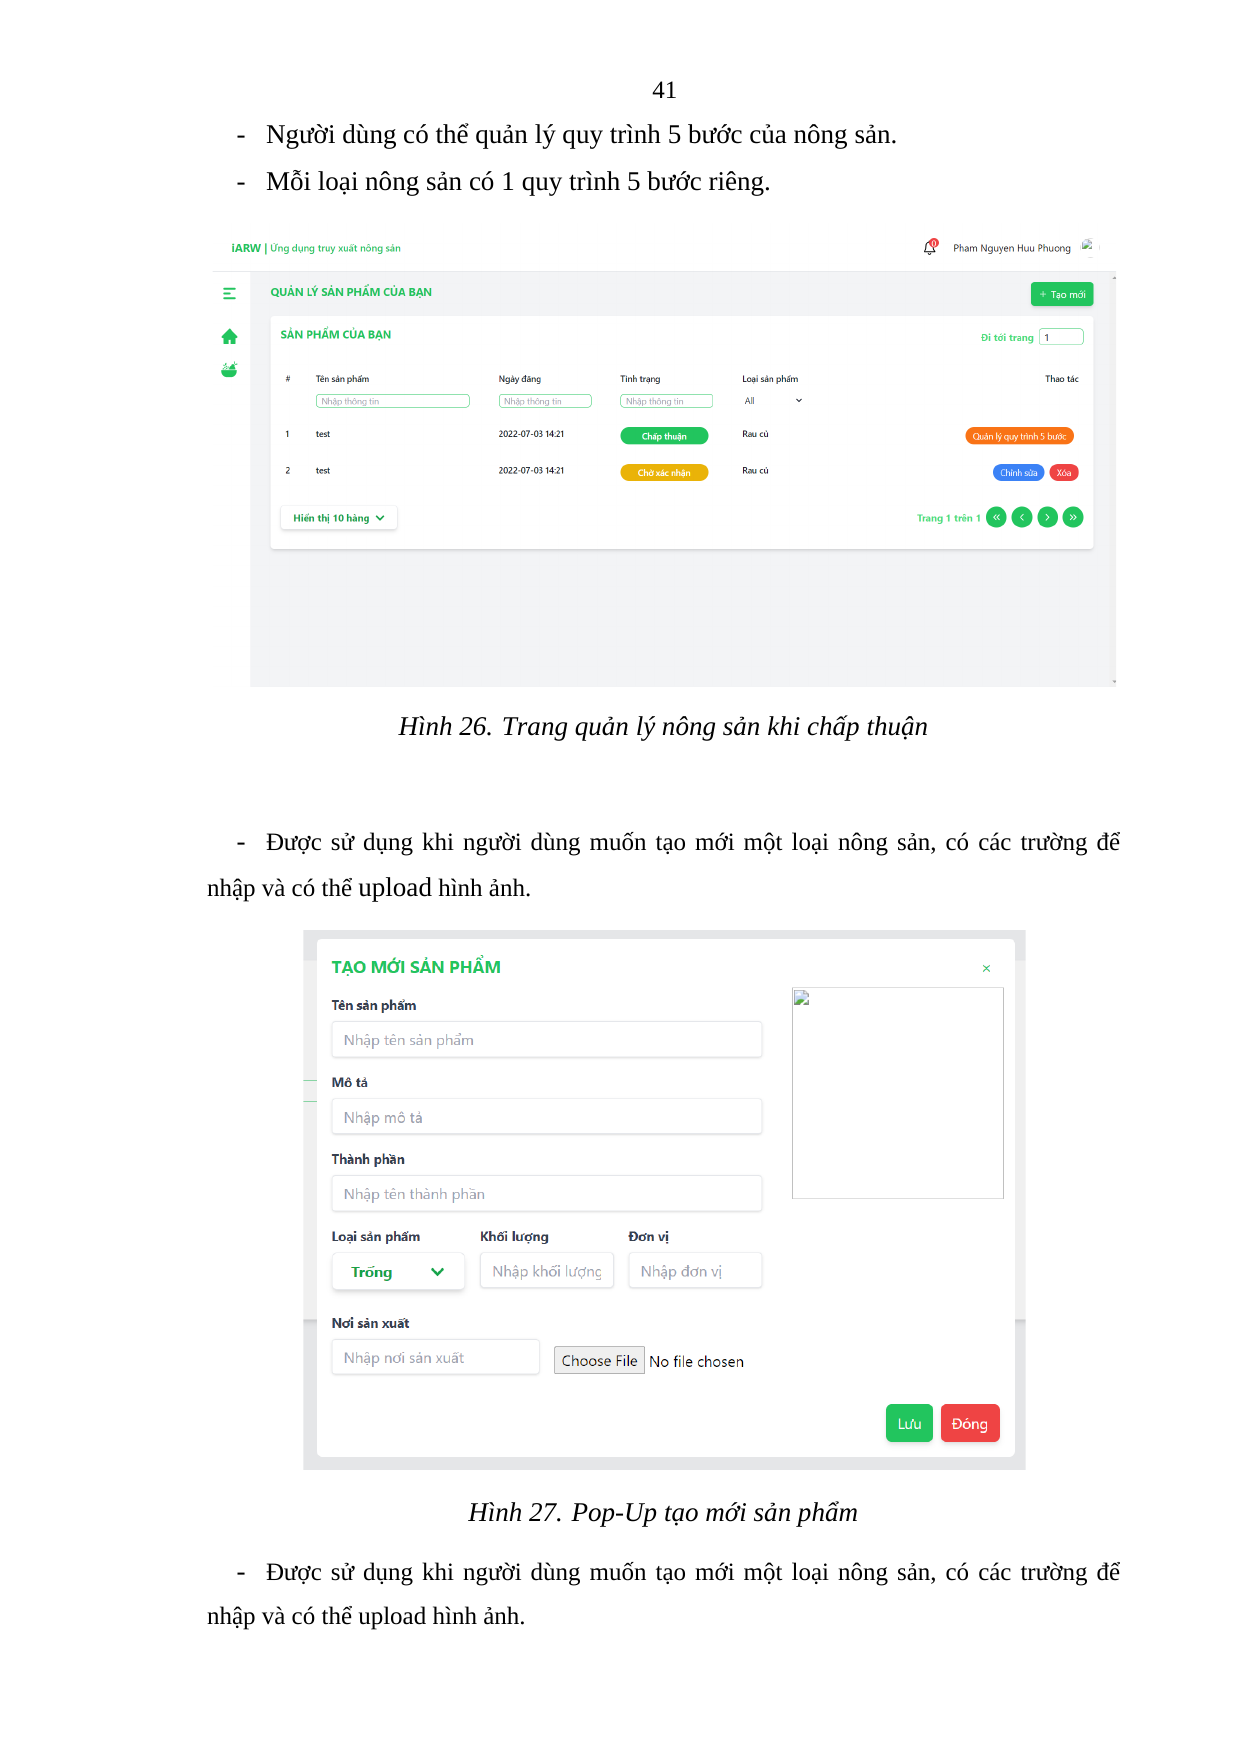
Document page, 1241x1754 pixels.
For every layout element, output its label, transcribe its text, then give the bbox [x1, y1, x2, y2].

list Được sử dụng khi người dùng muốn tạo mới một loại nông sản, có các trường để nhập và có thể upload hình ảnh. [207, 1555, 1122, 1629]
list Người dùng có thể quản lý quy trình 5 bước của nông sản. [207, 118, 1122, 149]
list Mỗi loại nông sản có 1 quy trình 5 bước riêng. [207, 165, 1122, 196]
list Được sử dụng khi người dùng muốn tạo mới một loại nông sản, có các trường để nhập và có thể upload hình ảnh. [207, 824, 1122, 902]
picture [212, 223, 1117, 687]
text Pop-Up tạo mới sản phẩm [207, 1496, 1122, 1527]
text Trang quản lý nông sản khi chấp thuận [207, 710, 1122, 741]
picture [303, 930, 1026, 1470]
